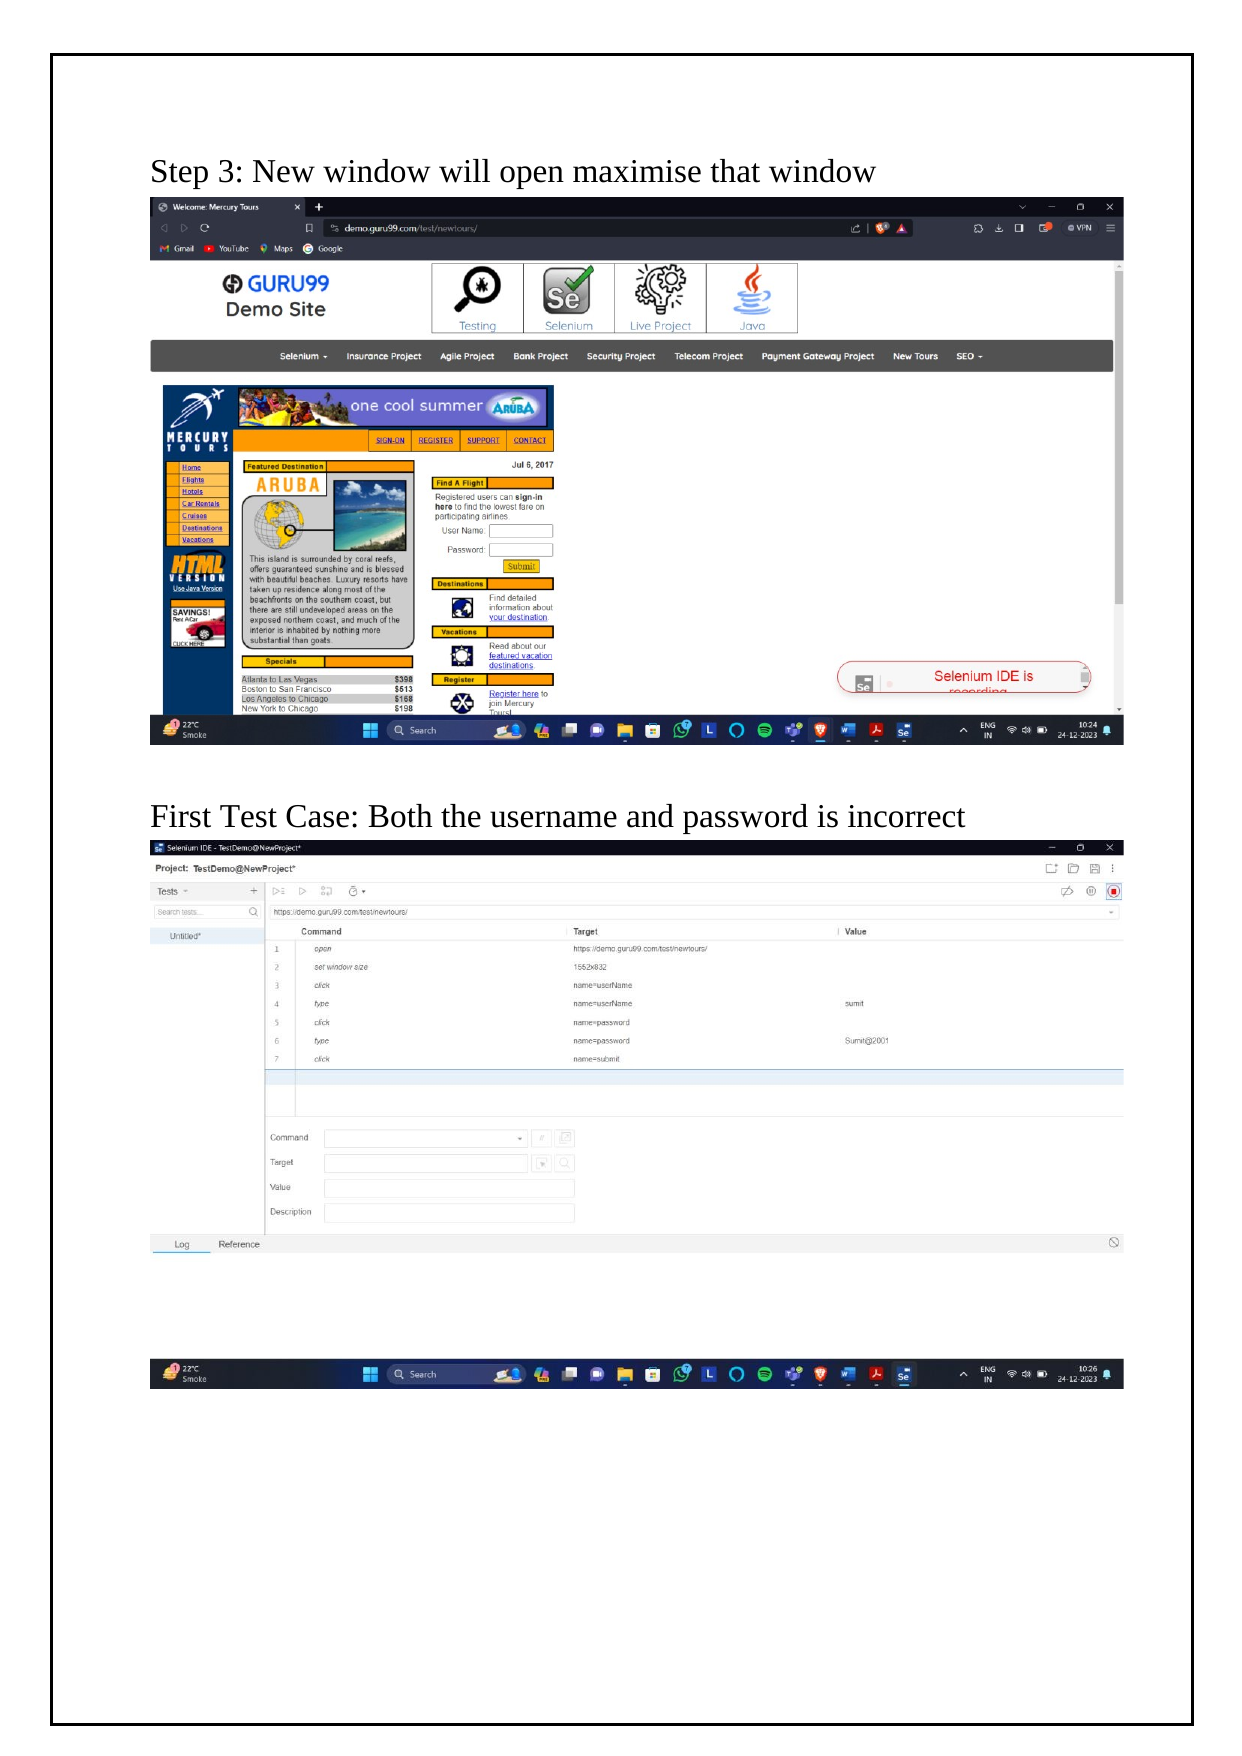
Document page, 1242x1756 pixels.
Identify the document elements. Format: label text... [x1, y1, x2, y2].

text Step 3: New window will open maximise that window [150, 152, 1191, 190]
picture [150, 840, 1124, 1389]
text First Test Case: Both the username and password is incorrect [150, 796, 1191, 834]
picture [150, 197, 1124, 745]
